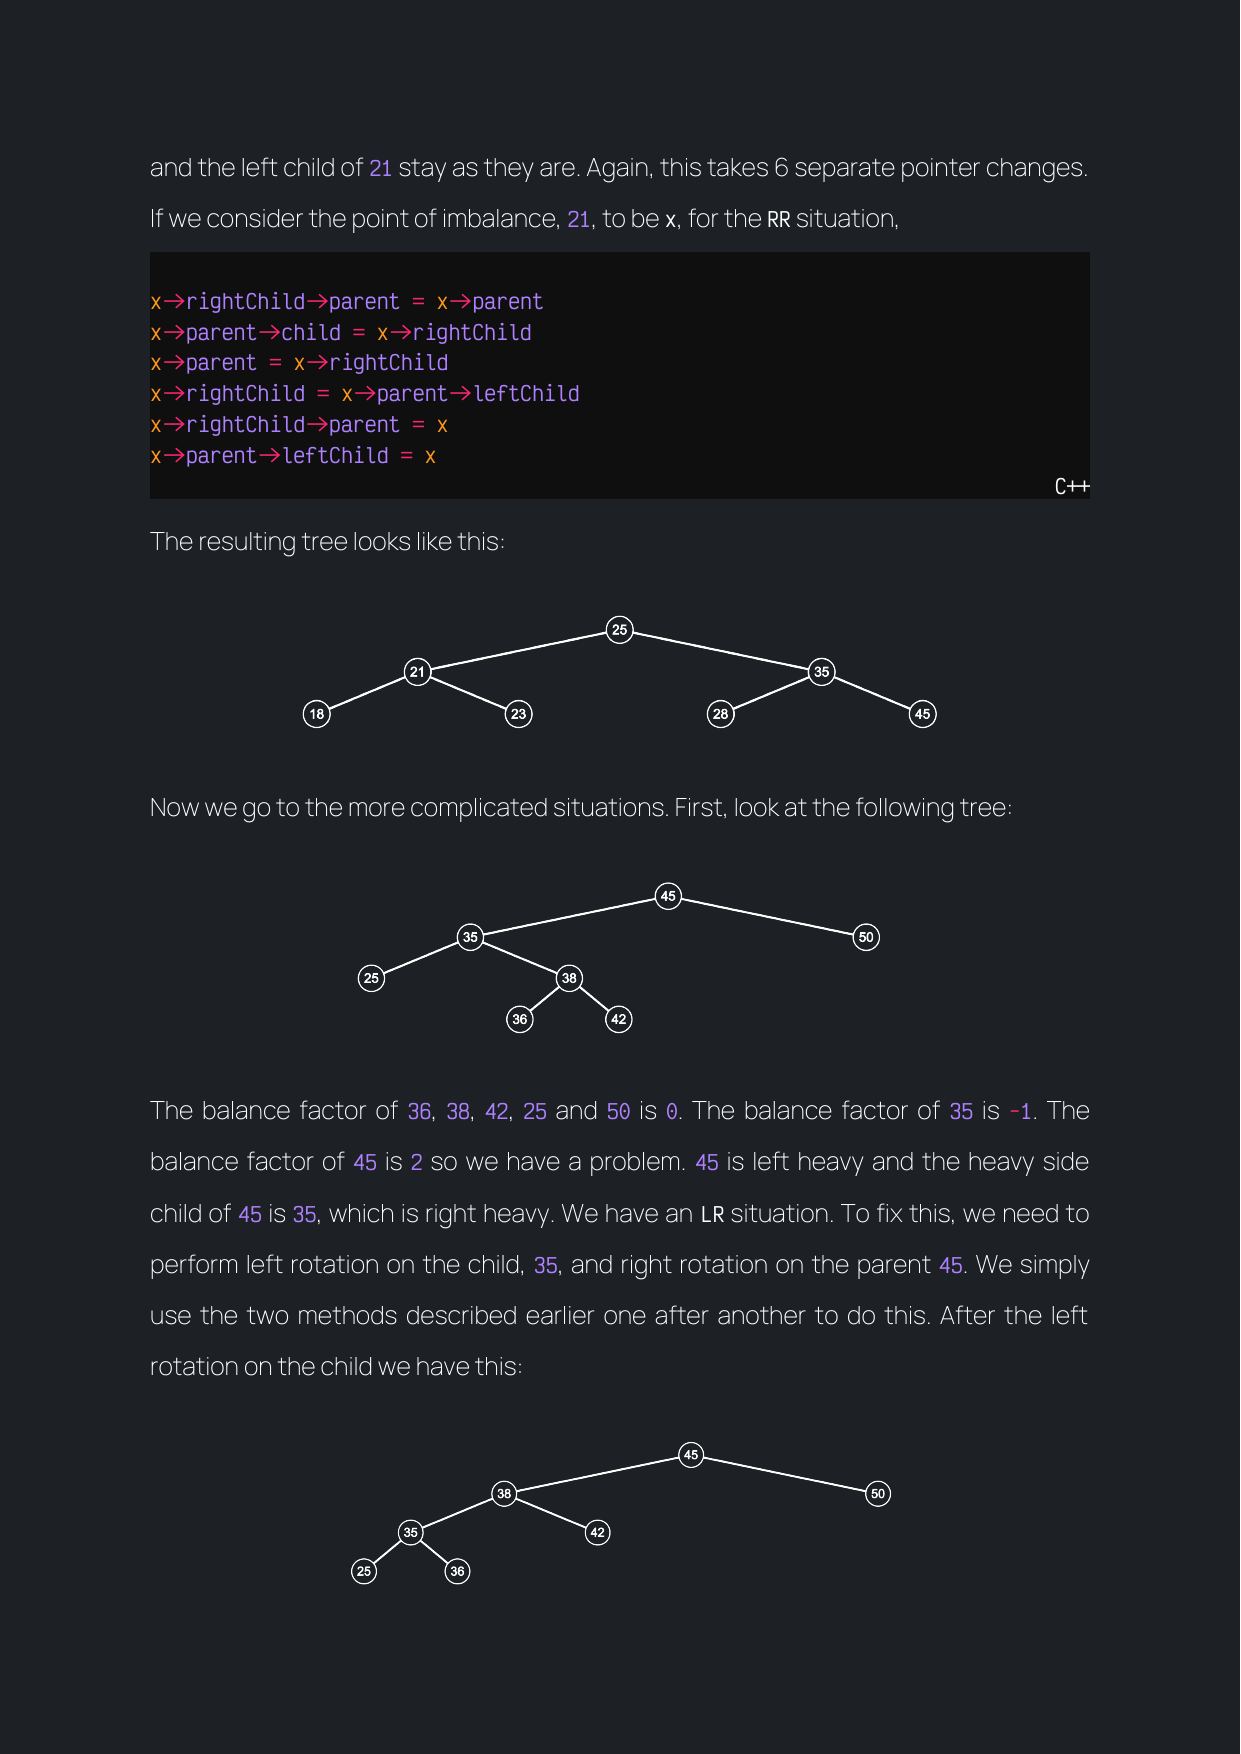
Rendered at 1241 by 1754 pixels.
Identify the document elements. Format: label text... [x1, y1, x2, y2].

text Now we go to the more complicated situations. First, look at the following tree: [150, 789, 1090, 823]
text x->rightChild->parent = x->parent x->parent->child = x->rightChild x->parent = x->rightChild x->rightChild = x->parent->leftChild x->rightChild->parent = x x->parent->leftChild = x [150, 283, 1090, 468]
picture [345, 1437, 895, 1586]
text The balance factor of 36, 38, 42, 25 and 50 is 0. The balance factor of 35 is -1. The balance factor of 45 is 2 so we have a problem. 45 is left heavy and the heavy side child of 45 is 35, which is right heavy. We have an LR situation. To fix this, we need to perform left rotation on the child, 35, and right rotation on the parent 45. We simply use the two methods described earlier one after another to do this. After the left rotation on the child we have this: [150, 1093, 1090, 1383]
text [150, 150, 1090, 235]
text C++ [150, 468, 1090, 499]
picture [299, 612, 941, 735]
text The resulting tree looks like this: [150, 524, 1090, 558]
picture [355, 878, 885, 1039]
